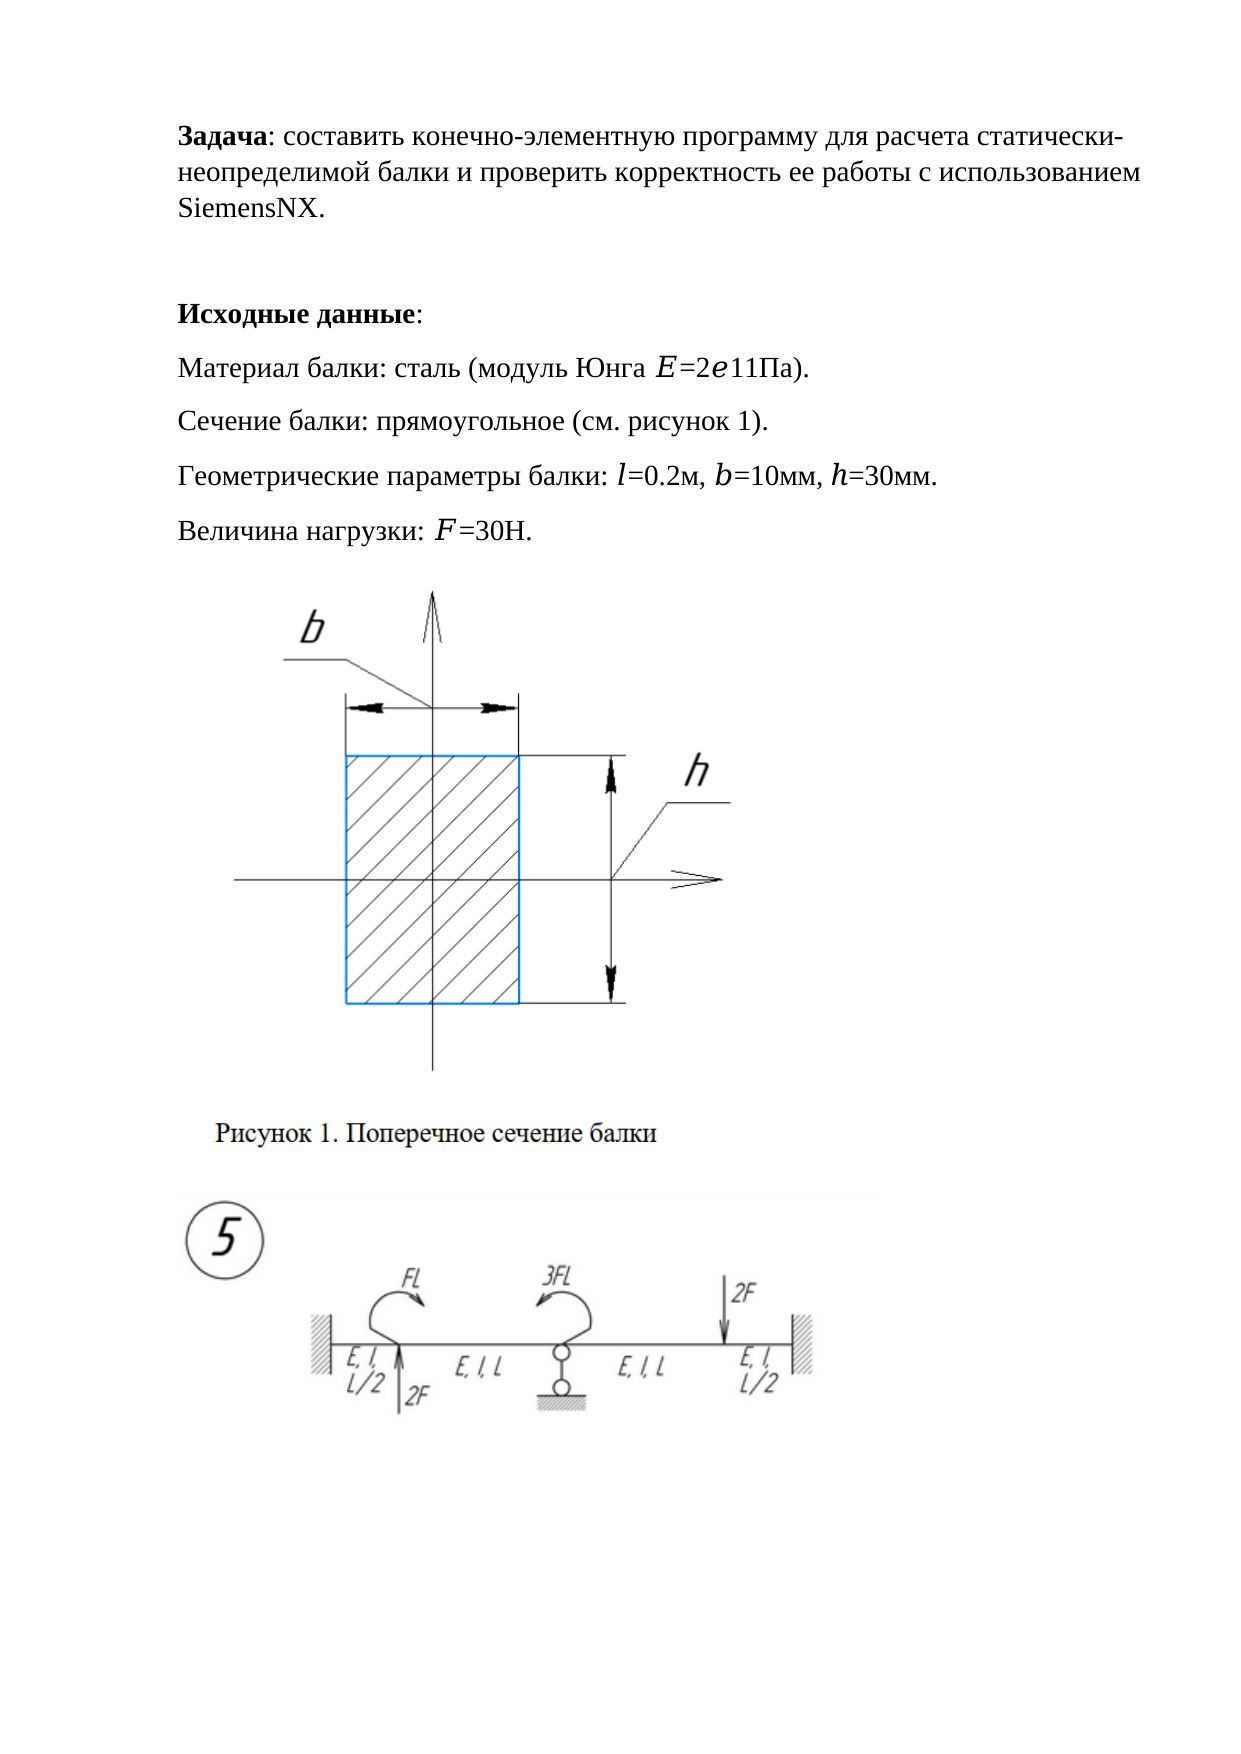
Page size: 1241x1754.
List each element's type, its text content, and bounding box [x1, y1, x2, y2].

text Задача: составить конечно-элементную программу для расчета статически-неопределимой балки и проверить корректность ее работы с использованием SiemensNX. [177, 118, 1152, 224]
text Величина нагрузки: 𝐹=30Н. [177, 511, 1152, 546]
picture [177, 1193, 881, 1447]
text Исходные данные: [177, 296, 1152, 329]
text Геометрические параметры балки: 𝑙=0.2м, 𝑏=10мм, ℎ=30мм. [177, 456, 1152, 492]
picture [177, 565, 752, 1174]
text Материал балки: сталь (модуль Юнга 𝐸=2𝑒11Па). [177, 349, 1152, 384]
text Сечение балки: прямоугольное (см. рисунок 1). [177, 403, 1152, 437]
